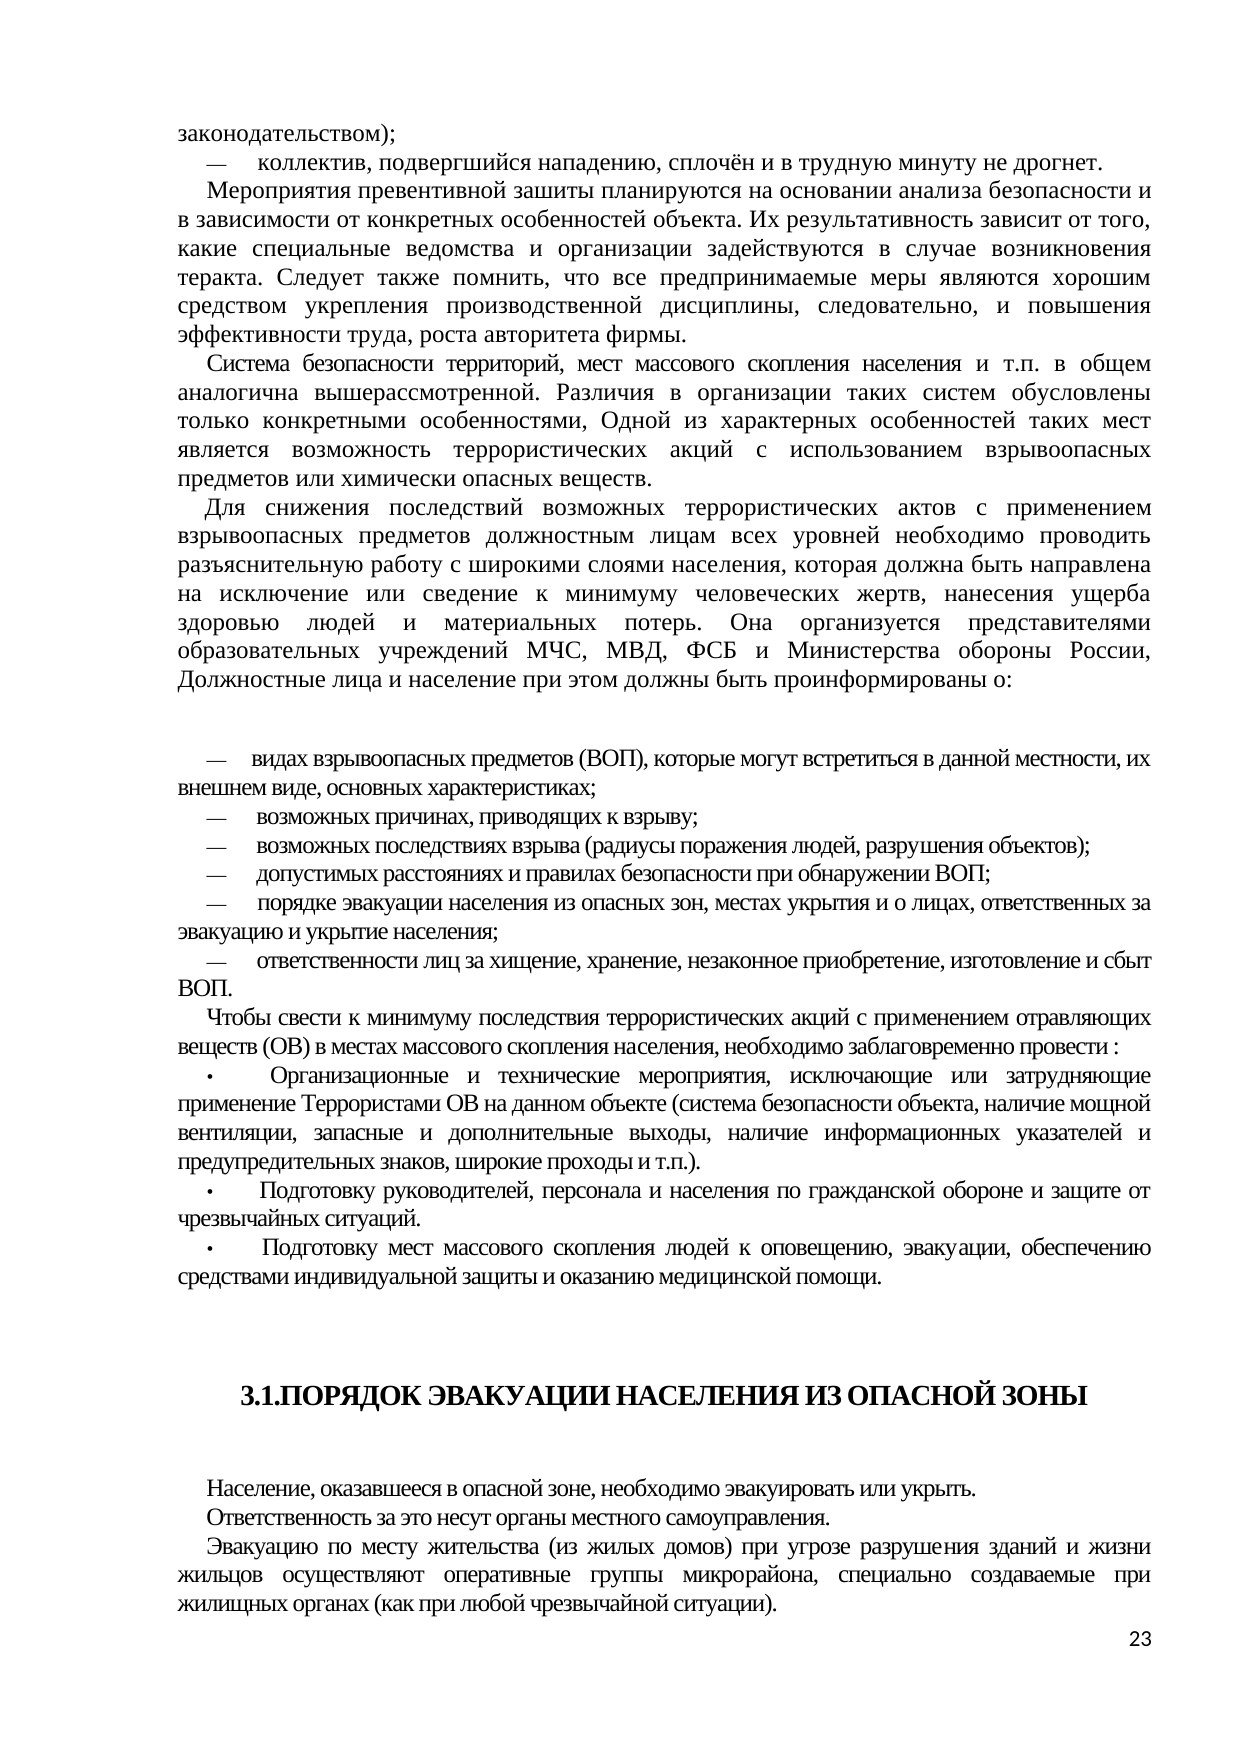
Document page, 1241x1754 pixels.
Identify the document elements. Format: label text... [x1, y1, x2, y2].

list Подготовку мест массового скопления людей к оповещению, эвакуации, обеспечению средствами индивидуальной защиты и оказанию медицинской помощи. [177, 1232, 1152, 1290]
text Чтобы свести к минимуму последствия террористических акций с применением отравляющих веществ (ОВ) в местах массового скопления населения, необходимо заблаговременно провести : [177, 1002, 1152, 1060]
list допустимых расстояниях и правилах безопасности при обнаружении ВОП; [177, 858, 1152, 887]
text Мероприятия превентивной зашиты планируются на основании анализа безопасности и в зависимости от конкретных особенностей объекта. Их результативность зависит от того, какие специальные ведомства и организации задействуются в случае возникновения теракта. Следует также помнить, что все предпринимаемые меры являются хорошим средством укрепления производственной дисциплины, следовательно, и повышения эффективности труда, роста авторитета фирмы. [177, 176, 1152, 348]
text Для снижения последствий возможных террористических актов с применением взрывоопасных предметов должностным лицам всех уровней необходимо проводить разъяснительную работу с широкими слоями населения, которая должна быть направлена на исключение или сведение к минимуму человеческих жертв, нанесения ущерба здоровью людей и материальных потерь. Она организуется представителями образовательных учреждений МЧС, МВД, ФСБ и Министерства обороны России, Должностные лица и население при этом должны быть проинформированы о: [177, 492, 1152, 693]
list ответственности лиц за хищение, хранение, незаконное приобретение, изготовление и сбыт ВОП. [177, 945, 1152, 1002]
text Ответственность за это несут органы местного самоуправления. [177, 1502, 1152, 1531]
list видах взрывоопасных предметов (ВОП), которые могут встретиться в данной местности, их внешнем виде, основных характеристиках; [177, 743, 1152, 801]
list Подготовку руководителей, персонала и населения по гражданской обороне и защите от чрезвычайных ситуаций. [177, 1175, 1152, 1232]
list возможных причинах, приводящих к взрыву; [177, 801, 1152, 830]
text Система безопасности территорий, мест массового скопления населения и т.п. в общем аналогична вышерассмотренной. Различия в организации таких систем обусловлены только конкретными особенностями, Одной из характерных особенностей таких мест является возможность террористических акций с использованием взрывоопасных предметов или химически опасных веществ. [177, 348, 1152, 492]
list коллектив, подвергшийся нападению, сплочён и в трудную минуту не дрогнет. [177, 147, 1152, 176]
text Население, оказавшееся в опасной зоне, необходимо эвакуировать или укрыть. [177, 1473, 1152, 1502]
list Организационные и технические мероприятия, исключающие или затрудняющие применение Террористами ОВ на данном объекте (система безопасности объекта, наличие мощной вентиляции, запасные и дополнительные выходы, наличие информационных указателей и предупредительных знаков, широкие проходы и т.п.). [177, 1060, 1152, 1175]
text 3.1.ПОРЯДОК ЭВАКУАЦИИ НАСЕЛЕНИЯ ИЗ ОПАСНОЙ ЗОНЫ [177, 1378, 1152, 1412]
text Эвакуацию по месту жительства (из жилых домов) при угрозе разрушения зданий и жизни жильцов осуществляют оперативные группы микрорайона, специально создаваемые при жилищных органах (как при любой чрезвычайной ситуации). [177, 1531, 1152, 1617]
list порядке эвакуации населения из опасных зон, местах укрытия и о лицах, ответственных за эвакуацию и укрытие населения; [177, 887, 1152, 945]
list возможных последствиях взрыва (радиусы поражения людей, разрушения объектов); [177, 830, 1152, 858]
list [177, 118, 1152, 147]
